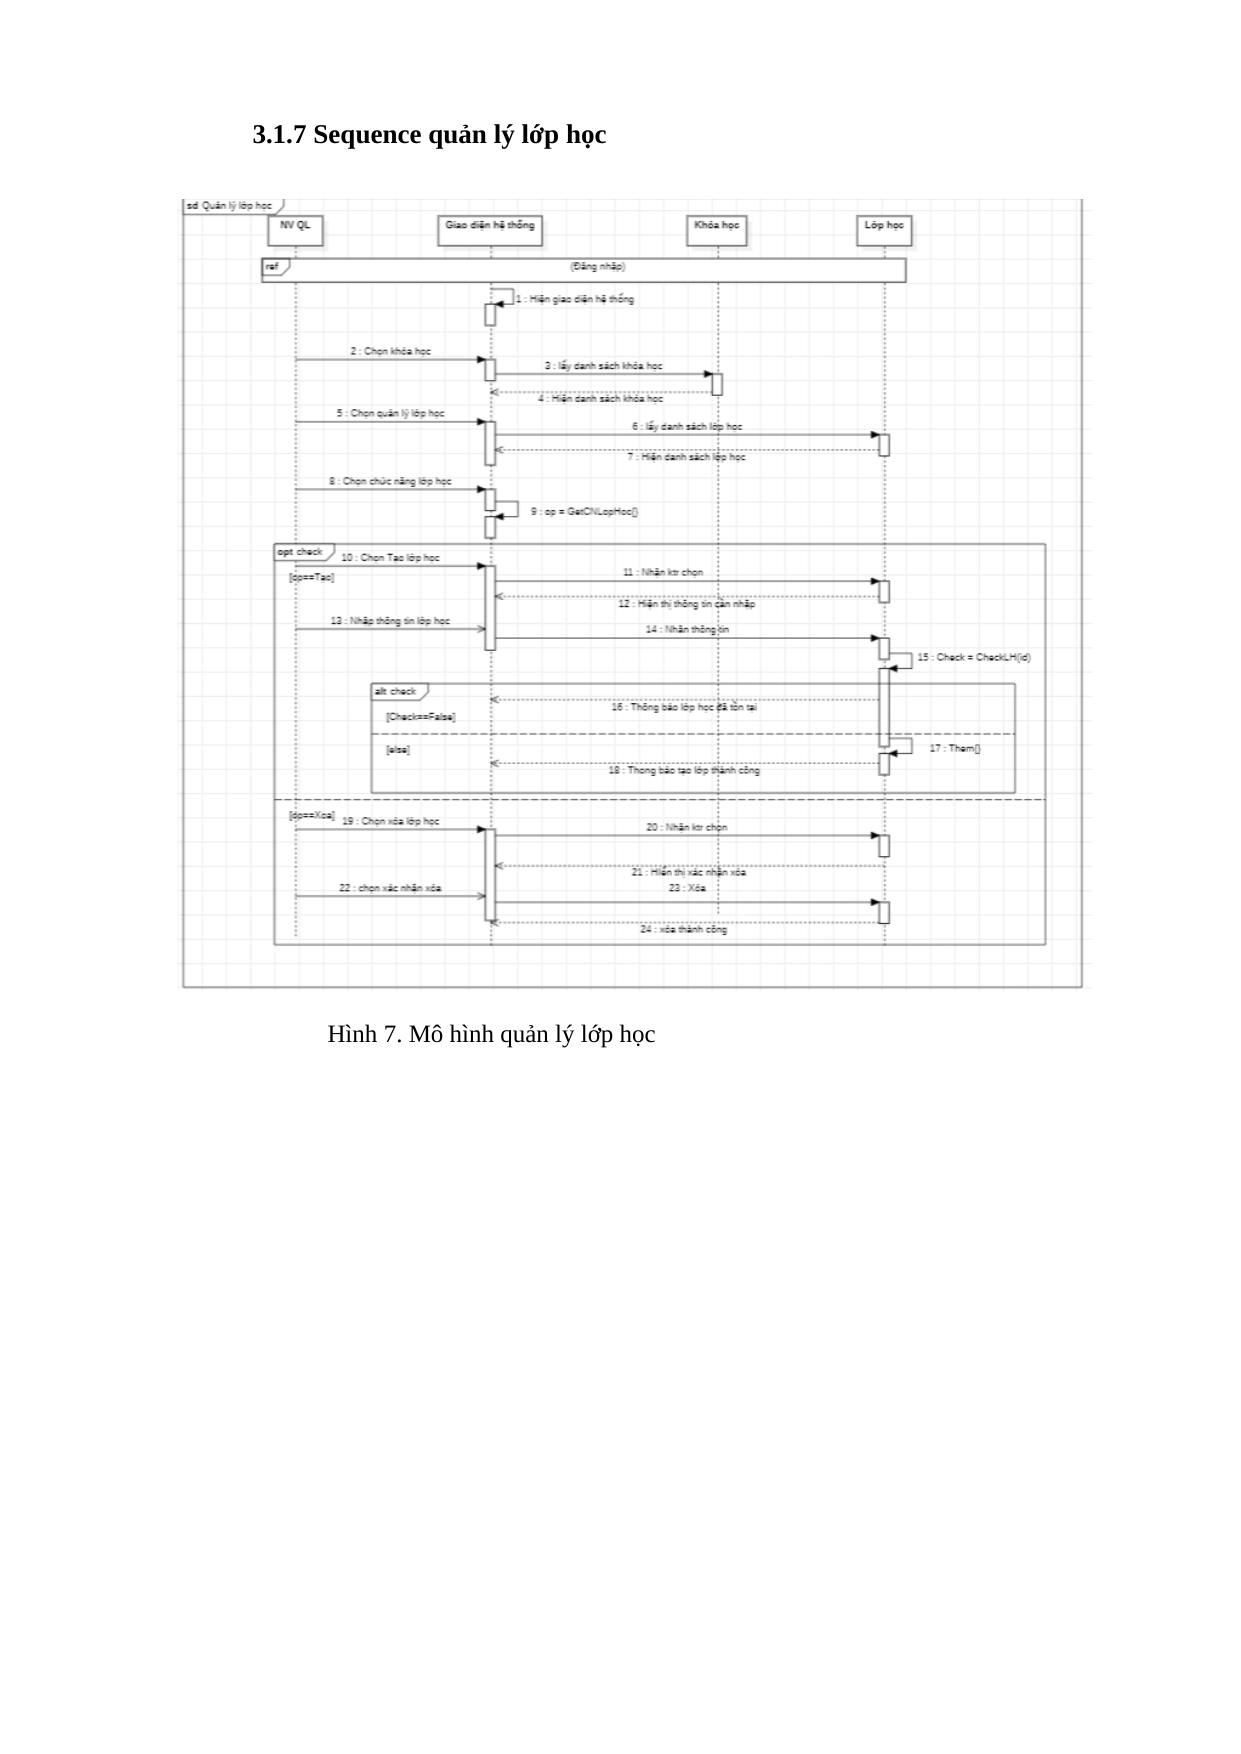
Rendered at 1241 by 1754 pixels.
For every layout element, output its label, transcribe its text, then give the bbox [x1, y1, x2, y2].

text Hình 7. Mô hình quản lý lớp học [177, 1019, 1122, 1048]
subtitle 3.1.7 Sequence quản lý lớp học [252, 118, 1122, 149]
picture [177, 199, 1093, 991]
